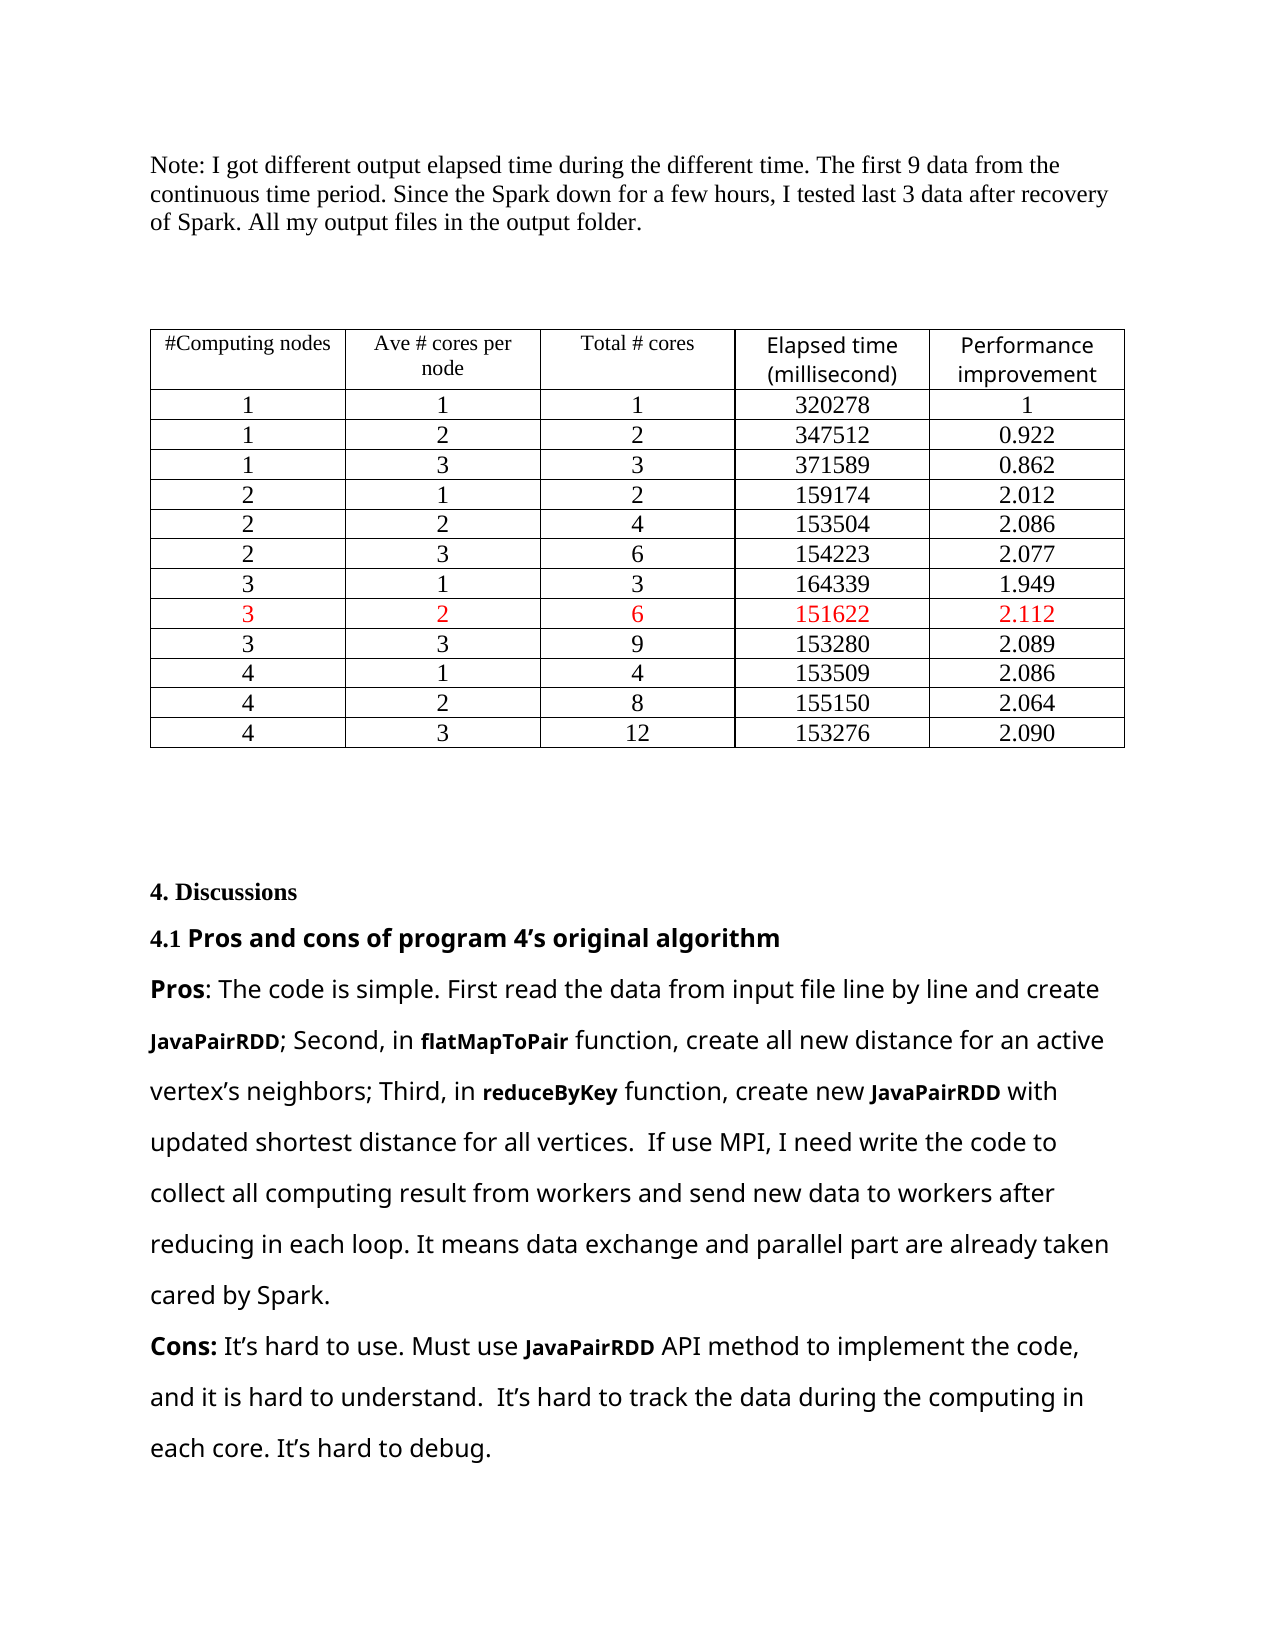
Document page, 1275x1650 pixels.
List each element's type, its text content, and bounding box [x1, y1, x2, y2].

table_cell 164339 [736, 569, 929, 598]
table_cell 3 [346, 450, 540, 479]
table_cell 153280 [736, 629, 929, 657]
table_cell 153276 [736, 718, 929, 747]
table_cell 3 [151, 599, 345, 628]
table_header Ave # cores per node [346, 330, 540, 389]
table_cell 3 [151, 629, 345, 657]
table_cell 3 [346, 718, 540, 747]
text 4. Discussions [150, 877, 1125, 906]
table_cell 1 [151, 450, 345, 479]
table_header Elapsed time (millisecond) [736, 330, 929, 389]
table_cell 2.089 [930, 629, 1124, 657]
table_cell 154223 [736, 539, 929, 568]
table_cell 347512 [736, 420, 929, 449]
text Note: I got different output elapsed time during the different time. The first 9 data from the continuous time period. Since the Spark down for a few hours, I tested last 3 data after recovery of Spark. All my output files in the output folder. [150, 150, 1125, 236]
table_cell 0.922 [930, 420, 1124, 449]
table_header Performance improvement [930, 330, 1124, 389]
table_header #Computing nodes [151, 330, 345, 389]
table_cell 2 [541, 480, 734, 508]
table_cell 4 [541, 510, 734, 538]
table_cell 4 [541, 659, 734, 687]
table_cell 9 [541, 629, 734, 657]
table_cell 4 [151, 659, 345, 687]
table_cell 2 [346, 510, 540, 538]
table_cell 1 [346, 659, 540, 687]
table_cell 3 [151, 569, 345, 598]
table_cell 4 [151, 718, 345, 747]
table_cell 2 [151, 480, 345, 508]
table_cell 2 [541, 420, 734, 449]
table_cell 2.112 [930, 599, 1124, 628]
table_cell 1 [346, 480, 540, 508]
table_cell 2.086 [930, 659, 1124, 687]
table_cell 8 [541, 688, 734, 717]
table_cell 12 [541, 718, 734, 747]
table_cell 1 [151, 390, 345, 419]
table_cell 3 [541, 450, 734, 479]
table_cell 0.862 [930, 450, 1124, 479]
table_cell 4 [151, 688, 345, 717]
table_cell 2 [151, 510, 345, 538]
text Cons: It’s hard to use. Must use JavaPairRDD API method to implement the code, and it is hard to understand. It’s hard to track the data during the computing in each core. It’s hard to debug. [150, 1329, 1125, 1465]
table_cell 2 [346, 599, 540, 628]
table_cell 2.086 [930, 510, 1124, 538]
table_cell 1 [346, 569, 540, 598]
table_cell 1.949 [930, 569, 1124, 598]
table_cell 153509 [736, 659, 929, 687]
table_cell 320278 [736, 390, 929, 419]
table_cell 153504 [736, 510, 929, 538]
text Pros: The code is simple. First read the data from input file line by line and create JavaPairRDD; Second, in flatMapToPair function, create all new distance for an active vertex’s neighbors; Third, in reduceByKey function, create new JavaPairRDD with updated shortest distance for all vertices. If use MPI, I need write the code to collect all computing result from workers and send new data to workers after reducing in each loop. It means data exchange and parallel part are already taken cared by Spark. [150, 971, 1125, 1312]
table_cell 1 [541, 390, 734, 419]
text 4.1 Pros and cons of program 4’s original algorithm [150, 920, 1125, 954]
table_cell 1 [346, 390, 540, 419]
table_cell 2.077 [930, 539, 1124, 568]
table_header Total # cores [541, 330, 734, 389]
table_cell 2.090 [930, 718, 1124, 747]
table_cell 3 [346, 539, 540, 568]
table_cell 159174 [736, 480, 929, 508]
table_cell 2.064 [930, 688, 1124, 717]
table_cell 6 [541, 539, 734, 568]
table_cell 371589 [736, 450, 929, 479]
table_cell 2 [346, 688, 540, 717]
table_cell 155150 [736, 688, 929, 717]
table_cell 1 [151, 420, 345, 449]
table_cell 2.012 [930, 480, 1124, 508]
table_cell 3 [541, 569, 734, 598]
table_cell 151622 [736, 599, 929, 628]
table_cell 2 [151, 539, 345, 568]
table_cell 2 [346, 420, 540, 449]
table_cell 1 [930, 390, 1124, 419]
table_cell 6 [541, 599, 734, 628]
table_cell 3 [346, 629, 540, 657]
